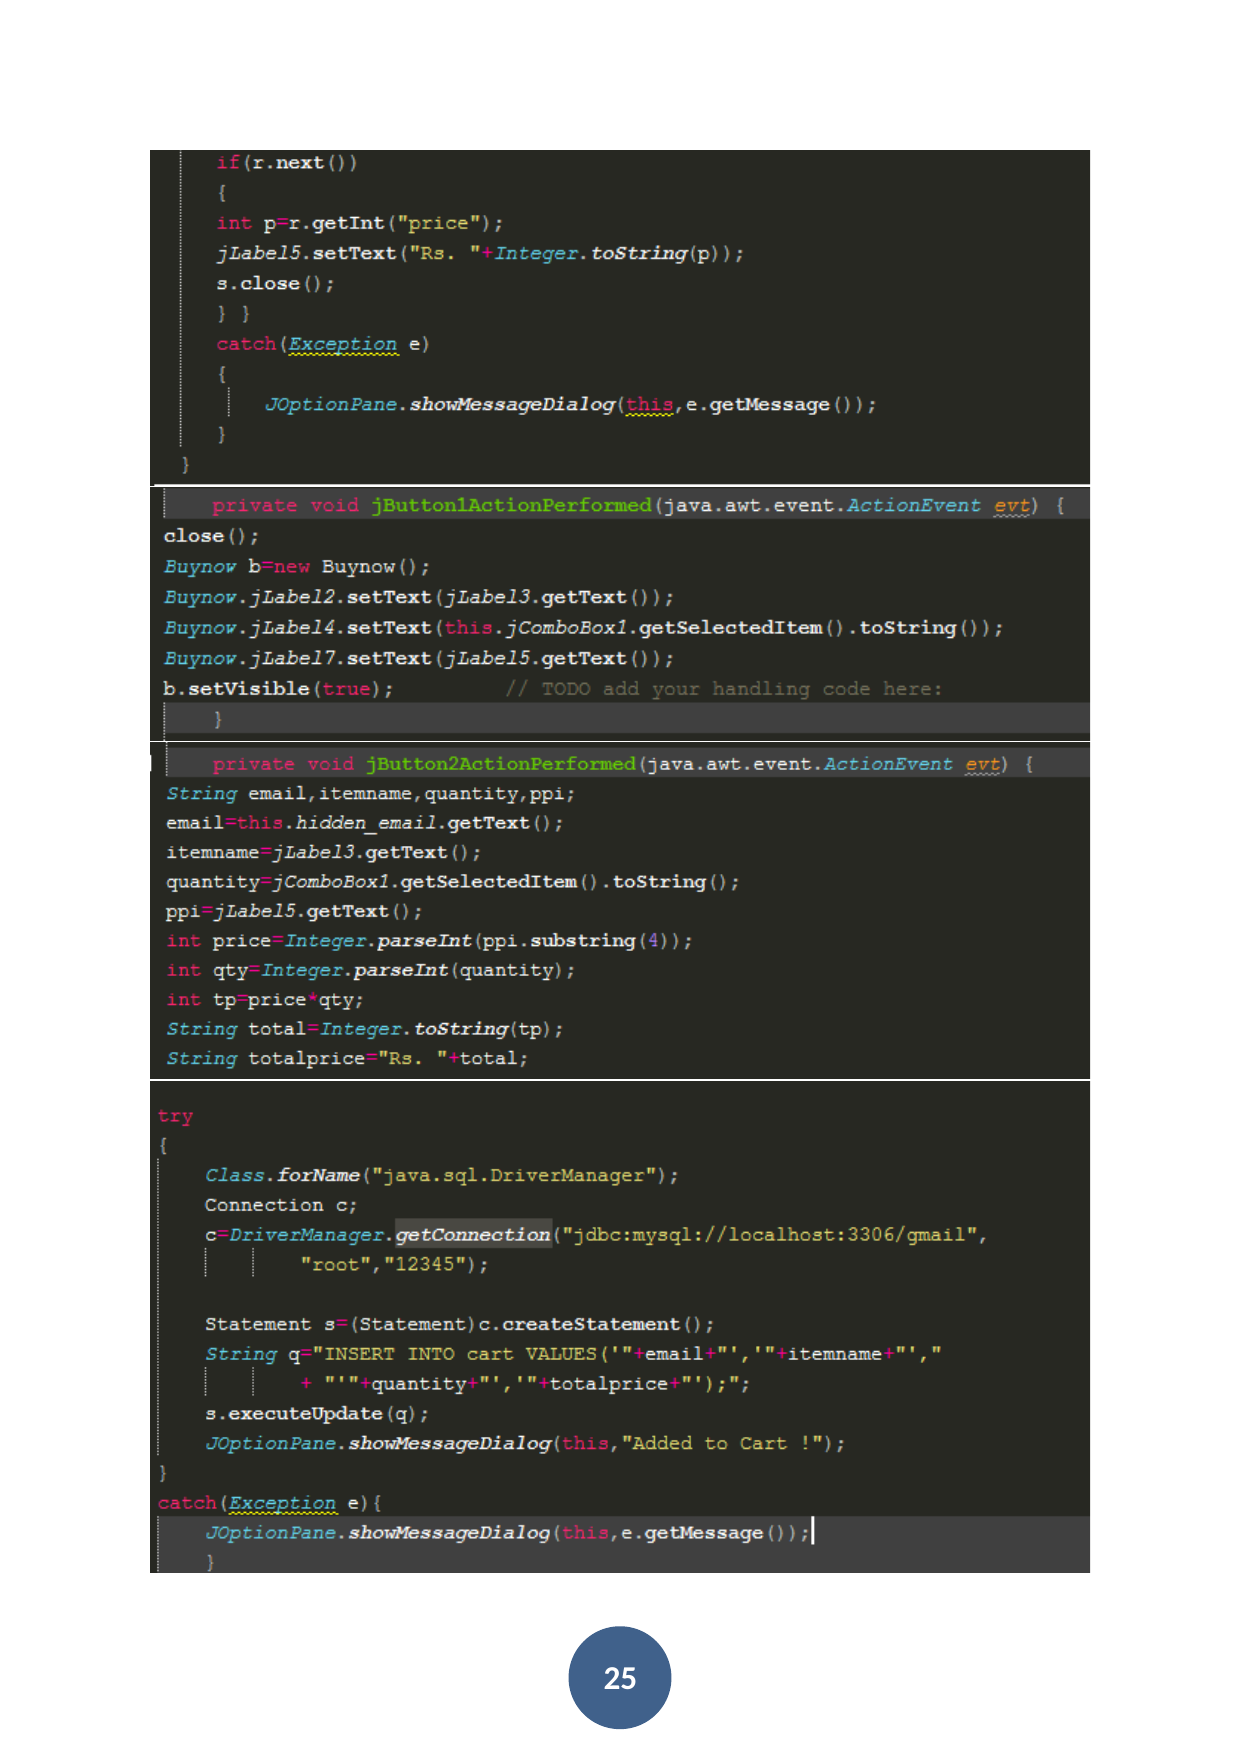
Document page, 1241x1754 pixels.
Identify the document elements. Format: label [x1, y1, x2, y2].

picture [150, 487, 1091, 741]
picture [150, 742, 1091, 1079]
picture [150, 150, 1091, 486]
picture [150, 1081, 1091, 1573]
